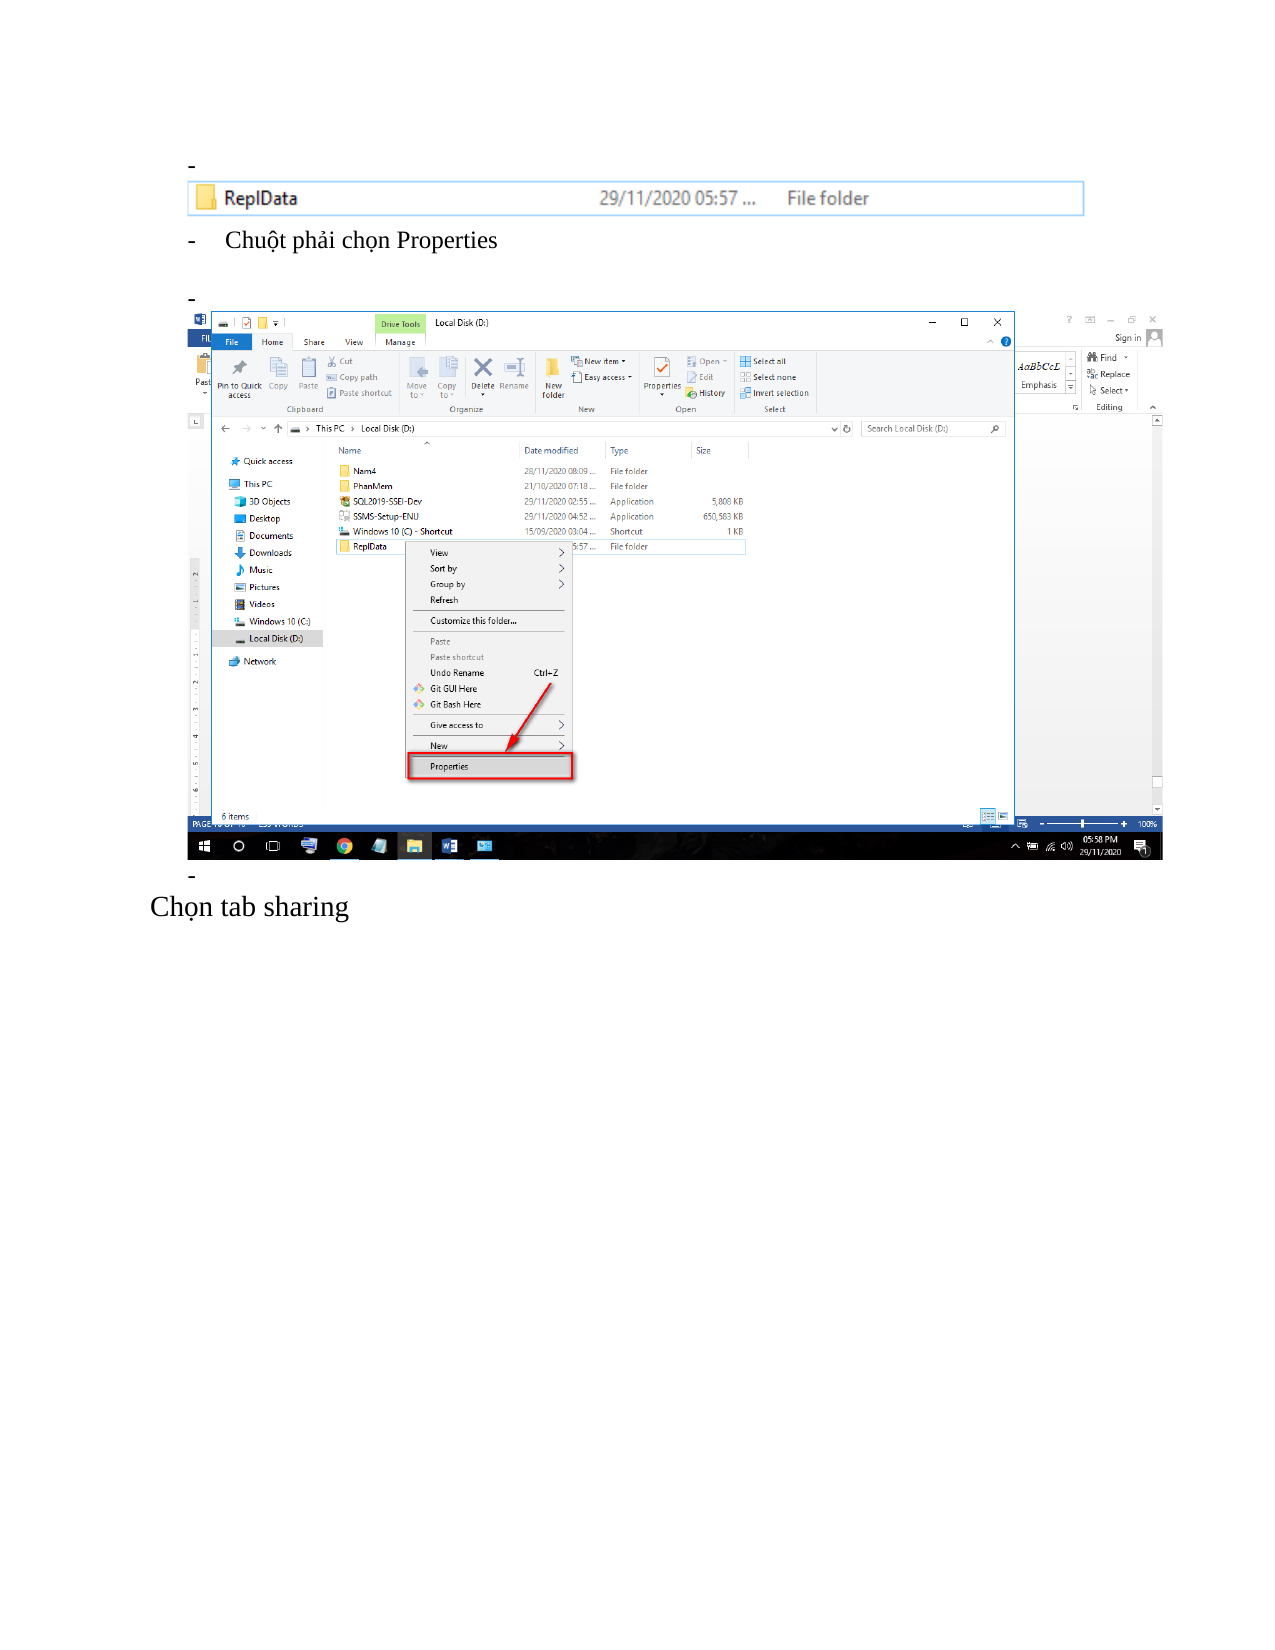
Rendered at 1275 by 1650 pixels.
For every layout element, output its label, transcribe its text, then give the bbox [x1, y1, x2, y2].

text Chọn tab sharing [150, 889, 1125, 922]
picture [187, 178, 1094, 226]
picture [187, 311, 1163, 860]
list Chuột phải chọn Properties [187, 226, 1125, 254]
